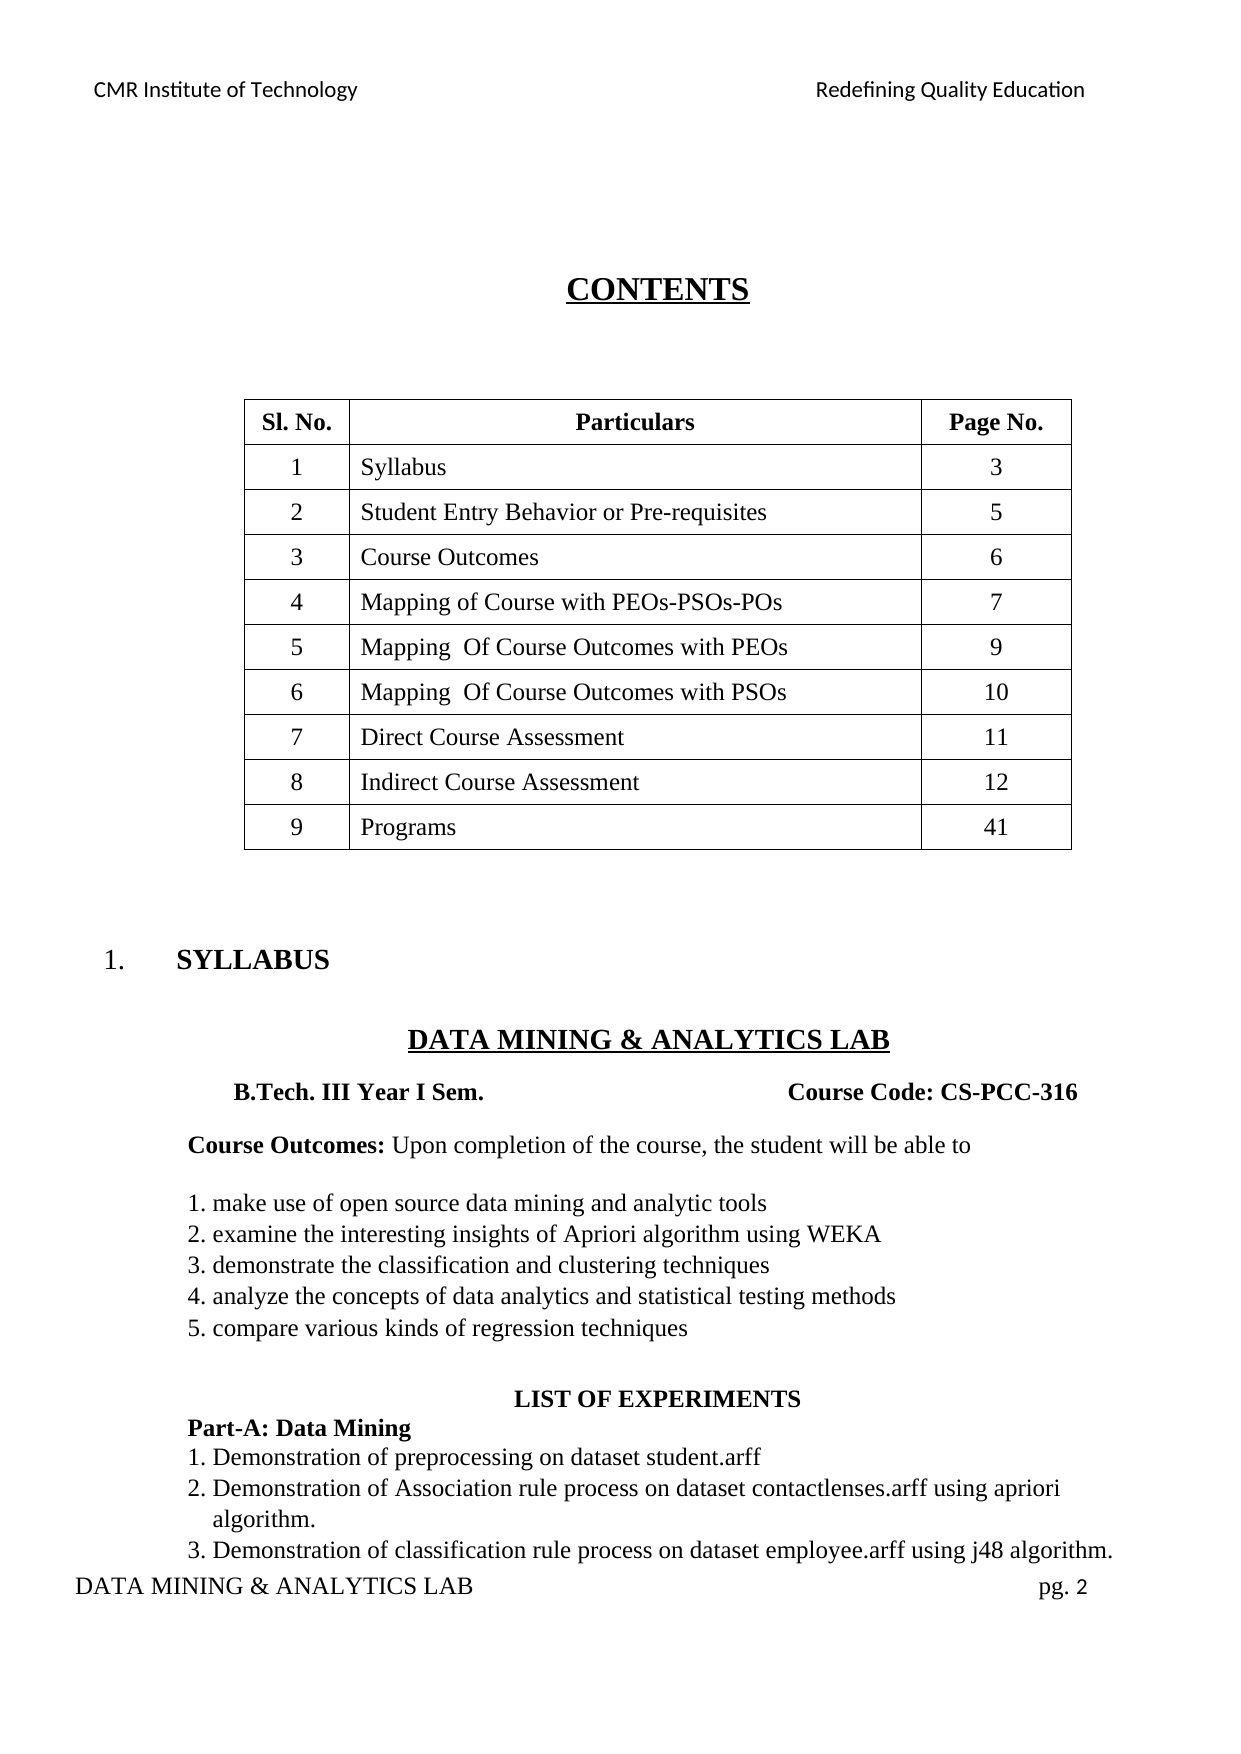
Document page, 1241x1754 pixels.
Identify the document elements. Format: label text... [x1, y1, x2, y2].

table_cell 9 [922, 625, 1071, 668]
text 4. analyze the concepts of data analytics and statistical testing methods [187, 1281, 1128, 1310]
text 3. Demonstration of classification rule process on dataset employee.arff using j48 algorithm. [187, 1535, 1128, 1564]
table_cell 7 [922, 580, 1071, 623]
table_cell Mapping Of Course Outcomes with PEOs [350, 625, 921, 668]
text 5. compare various kinds of regression techniques [187, 1313, 1128, 1341]
text CONTENTS [187, 269, 1128, 307]
text B.Tech. III Year I Sem. Course Code: CS-PCC-316 [233, 1077, 1128, 1105]
text 2. Demonstration of Association rule process on dataset contactlenses.arff using apriori [187, 1473, 1128, 1502]
table_cell 5 [245, 625, 349, 668]
table_cell Mapping of Course with PEOs-PSOs-POs [350, 580, 921, 623]
list SYLLABUS [103, 942, 1128, 976]
text 2. examine the interesting insights of Apriori algorithm using WEKA [187, 1219, 1128, 1248]
table_cell 4 [245, 580, 349, 623]
text Part-A: Data Mining [187, 1413, 1128, 1442]
table_header Sl. No. [245, 400, 349, 443]
table_cell Mapping Of Course Outcomes with PSOs [350, 670, 921, 713]
table_cell Syllabus [350, 445, 921, 488]
text 3. demonstrate the classification and clustering techniques [187, 1250, 1128, 1279]
table_cell 12 [922, 760, 1071, 803]
text algorithm. [187, 1504, 1128, 1533]
subtitle DATA MINING & ANALYTICS LAB [383, 1022, 914, 1056]
table_cell Student Entry Behavior or Pre-requisites [350, 490, 921, 533]
table_cell 5 [922, 490, 1071, 533]
table_cell 8 [245, 760, 349, 803]
table_cell 11 [922, 715, 1071, 758]
text 1. Demonstration of preprocessing on dataset student.arff [187, 1442, 1128, 1471]
table_cell Programs [350, 805, 921, 848]
text Course Outcomes: Upon completion of the course, the student will be able to [187, 1131, 1128, 1159]
text 1. make use of open source data mining and analytic tools [187, 1188, 1128, 1217]
table_cell 3 [245, 535, 349, 578]
table_cell 6 [245, 670, 349, 713]
table_cell 9 [245, 805, 349, 848]
table_cell Direct Course Assessment [350, 715, 921, 758]
table_header Particulars [350, 400, 921, 443]
text LIST OF EXPERIMENTS [187, 1384, 1128, 1413]
table_cell Course Outcomes [350, 535, 921, 578]
table_cell 7 [245, 715, 349, 758]
table_cell 6 [922, 535, 1071, 578]
table_cell 10 [922, 670, 1071, 713]
table_cell Indirect Course Assessment [350, 760, 921, 803]
table_header Page No. [922, 400, 1071, 443]
table_cell 1 [245, 445, 349, 488]
table_cell 2 [245, 490, 349, 533]
table_cell 3 [922, 445, 1071, 488]
table_cell 41 [922, 805, 1071, 848]
